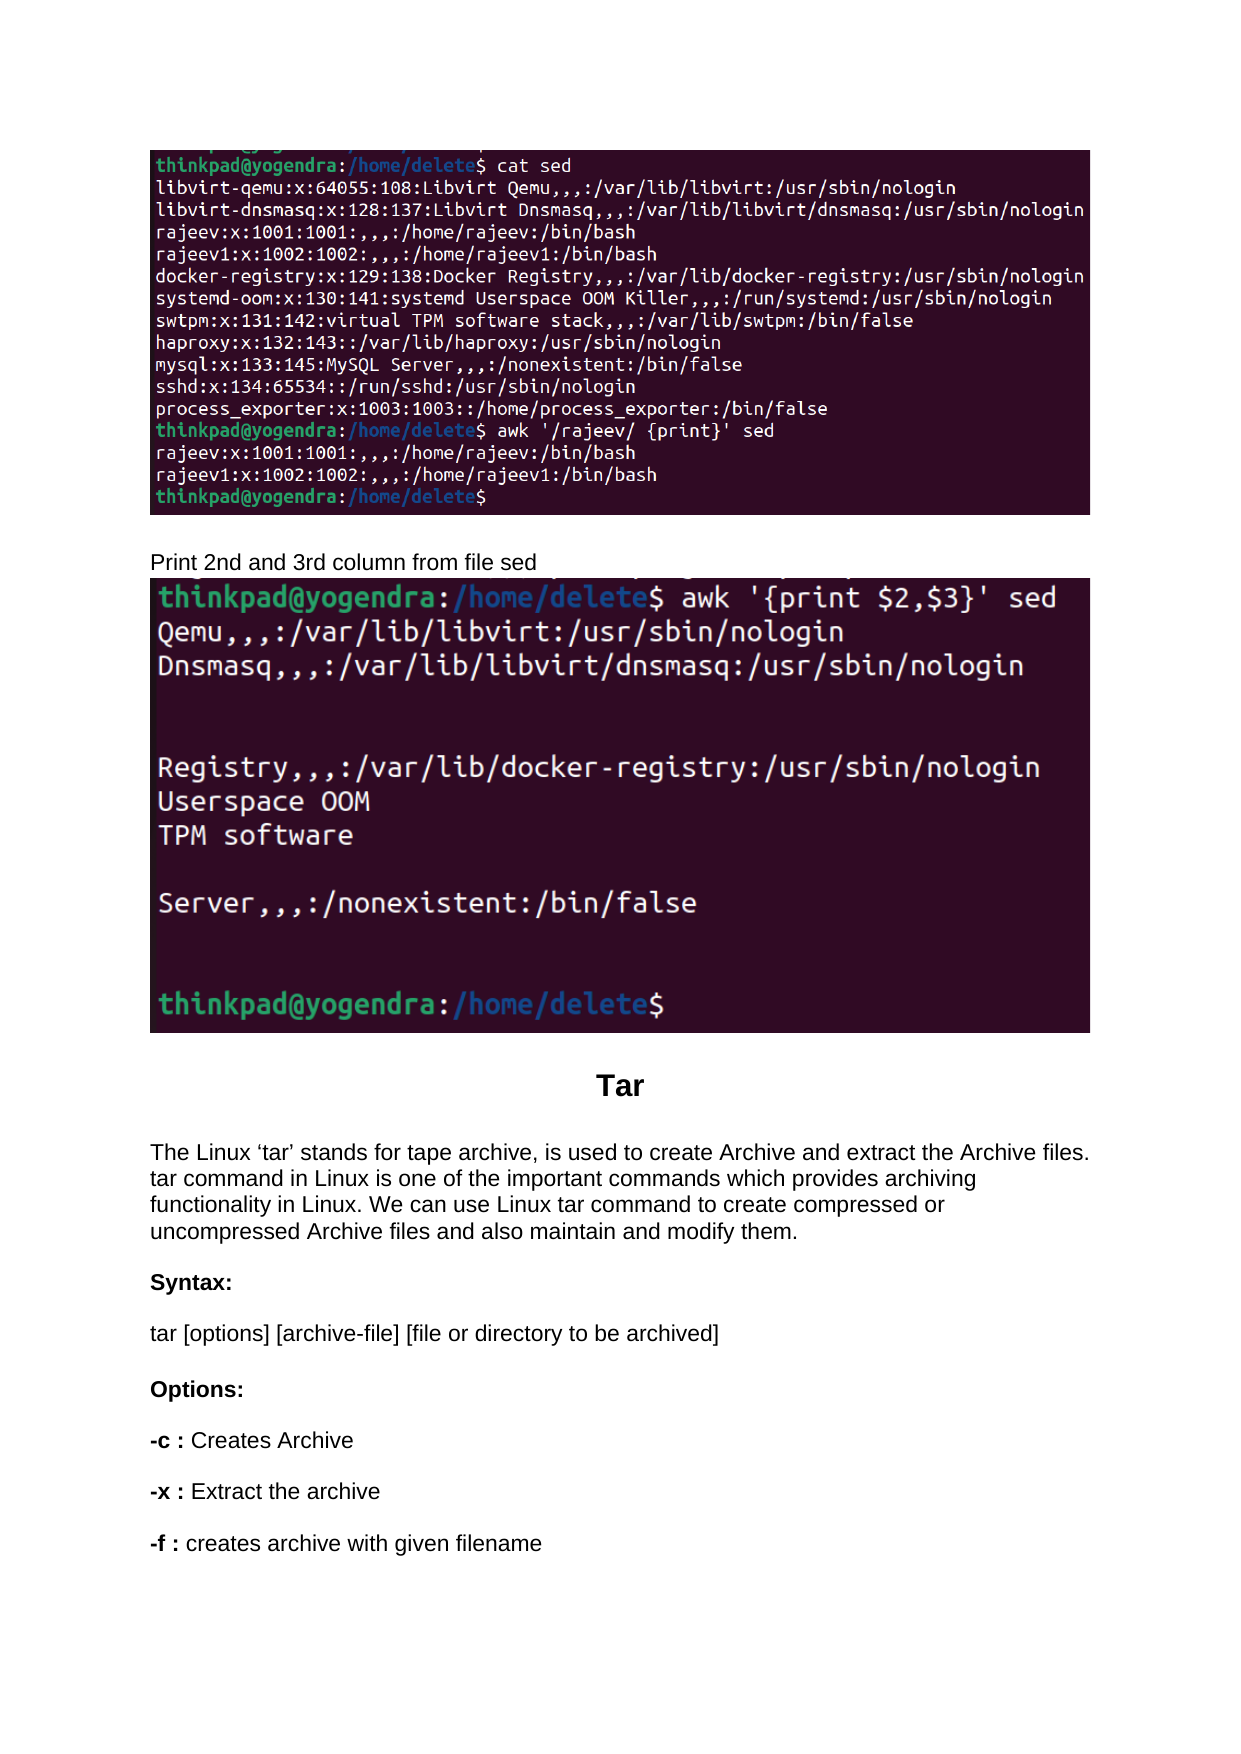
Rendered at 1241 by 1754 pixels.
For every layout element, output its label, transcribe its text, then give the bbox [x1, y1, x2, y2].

text The Linux ‘tar’ stands for tape archive, is used to create Archive and extract the Archive files. tar command in Linux is one of the important commands which provides archiving functionality in Linux. We can use Linux tar command to create compressed or uncompressed Archive files and also maintain and modify them. [150, 1138, 1090, 1244]
text Print 2nd and 3rd column from file sed [150, 549, 1090, 575]
picture [150, 150, 1091, 515]
text -c : Creates Archive [150, 1427, 1090, 1453]
text tar [options] [archive-file] [file or directory to be archived] [150, 1320, 1090, 1347]
text -f : creates archive with given filename [150, 1529, 1090, 1556]
text Options: [150, 1376, 1090, 1402]
picture [150, 578, 1091, 1033]
text Syntax: [150, 1269, 1090, 1295]
text Tar [150, 1067, 1090, 1103]
text -x : Extract the archive [150, 1478, 1090, 1504]
